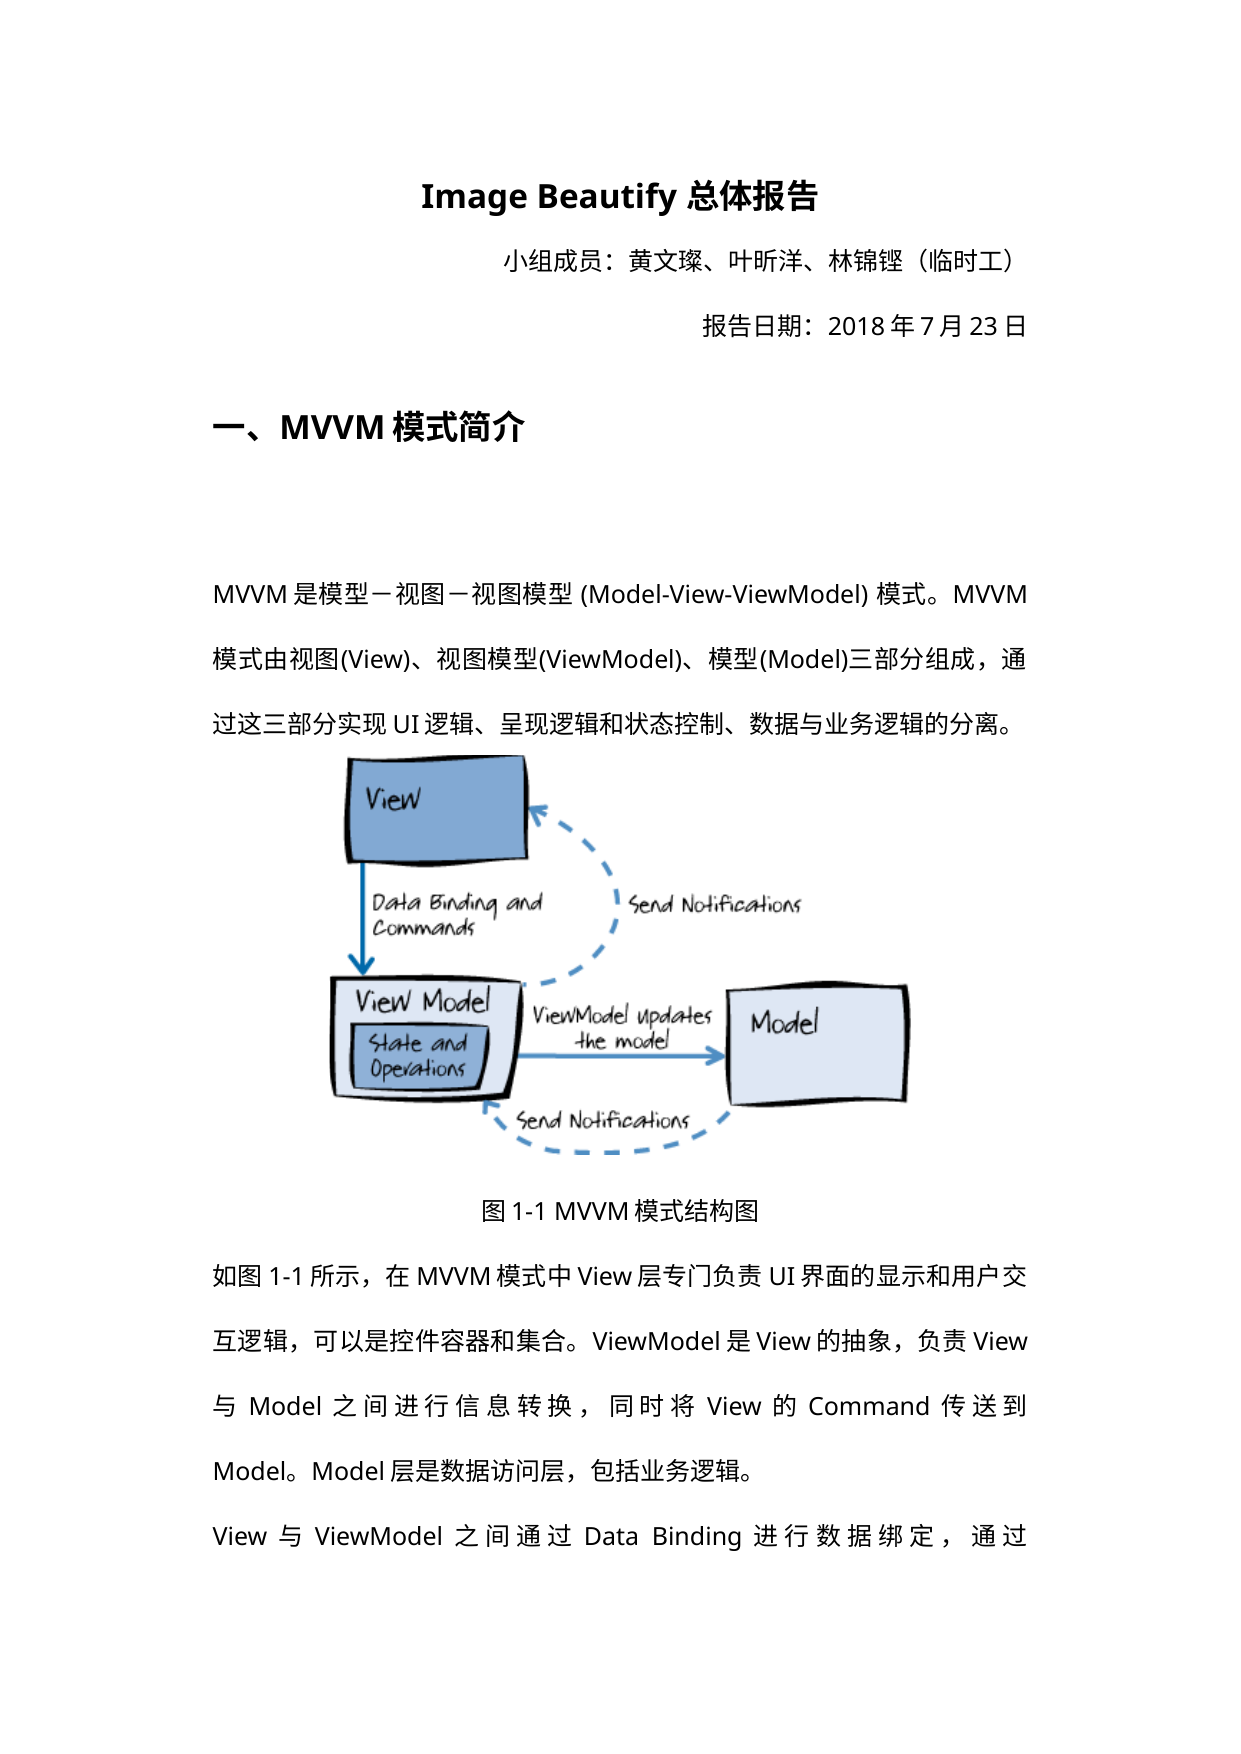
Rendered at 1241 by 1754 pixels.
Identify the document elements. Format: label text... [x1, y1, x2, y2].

text Image Beautify 总体报告 [212, 162, 1028, 227]
text MVVM是模型－视图－视图模型 (Model-View-ViewModel) 模式。MVVM模式由视图(View)、视图模型(ViewModel)、模型(Model)三部分组成，通过这三部分实现UI逻辑、呈现逻辑和状态控制、数据与业务逻辑的分离。 [212, 560, 1028, 755]
text 如图1-1所示，在MVVM模式中View层专门负责UI界面的显示和用户交互逻辑，可以是控件容器和集合。ViewModel是View的抽象，负责View与Model之间进行信息转换，同时将View的Command传送到Model。Model层是数据访问层，包括业务逻辑。 [212, 1242, 1028, 1502]
picture [329, 755, 911, 1155]
subtitle 一、MVVM模式简介 [212, 392, 1028, 457]
text 图1-1 MVVM模式结构图 [212, 1177, 1028, 1242]
text 小组成员：黄文璨、叶昕洋、林锦铿（临时工） [212, 227, 1028, 292]
text 报告日期：2018年7月23日 [212, 292, 1028, 357]
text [212, 1502, 1028, 1567]
